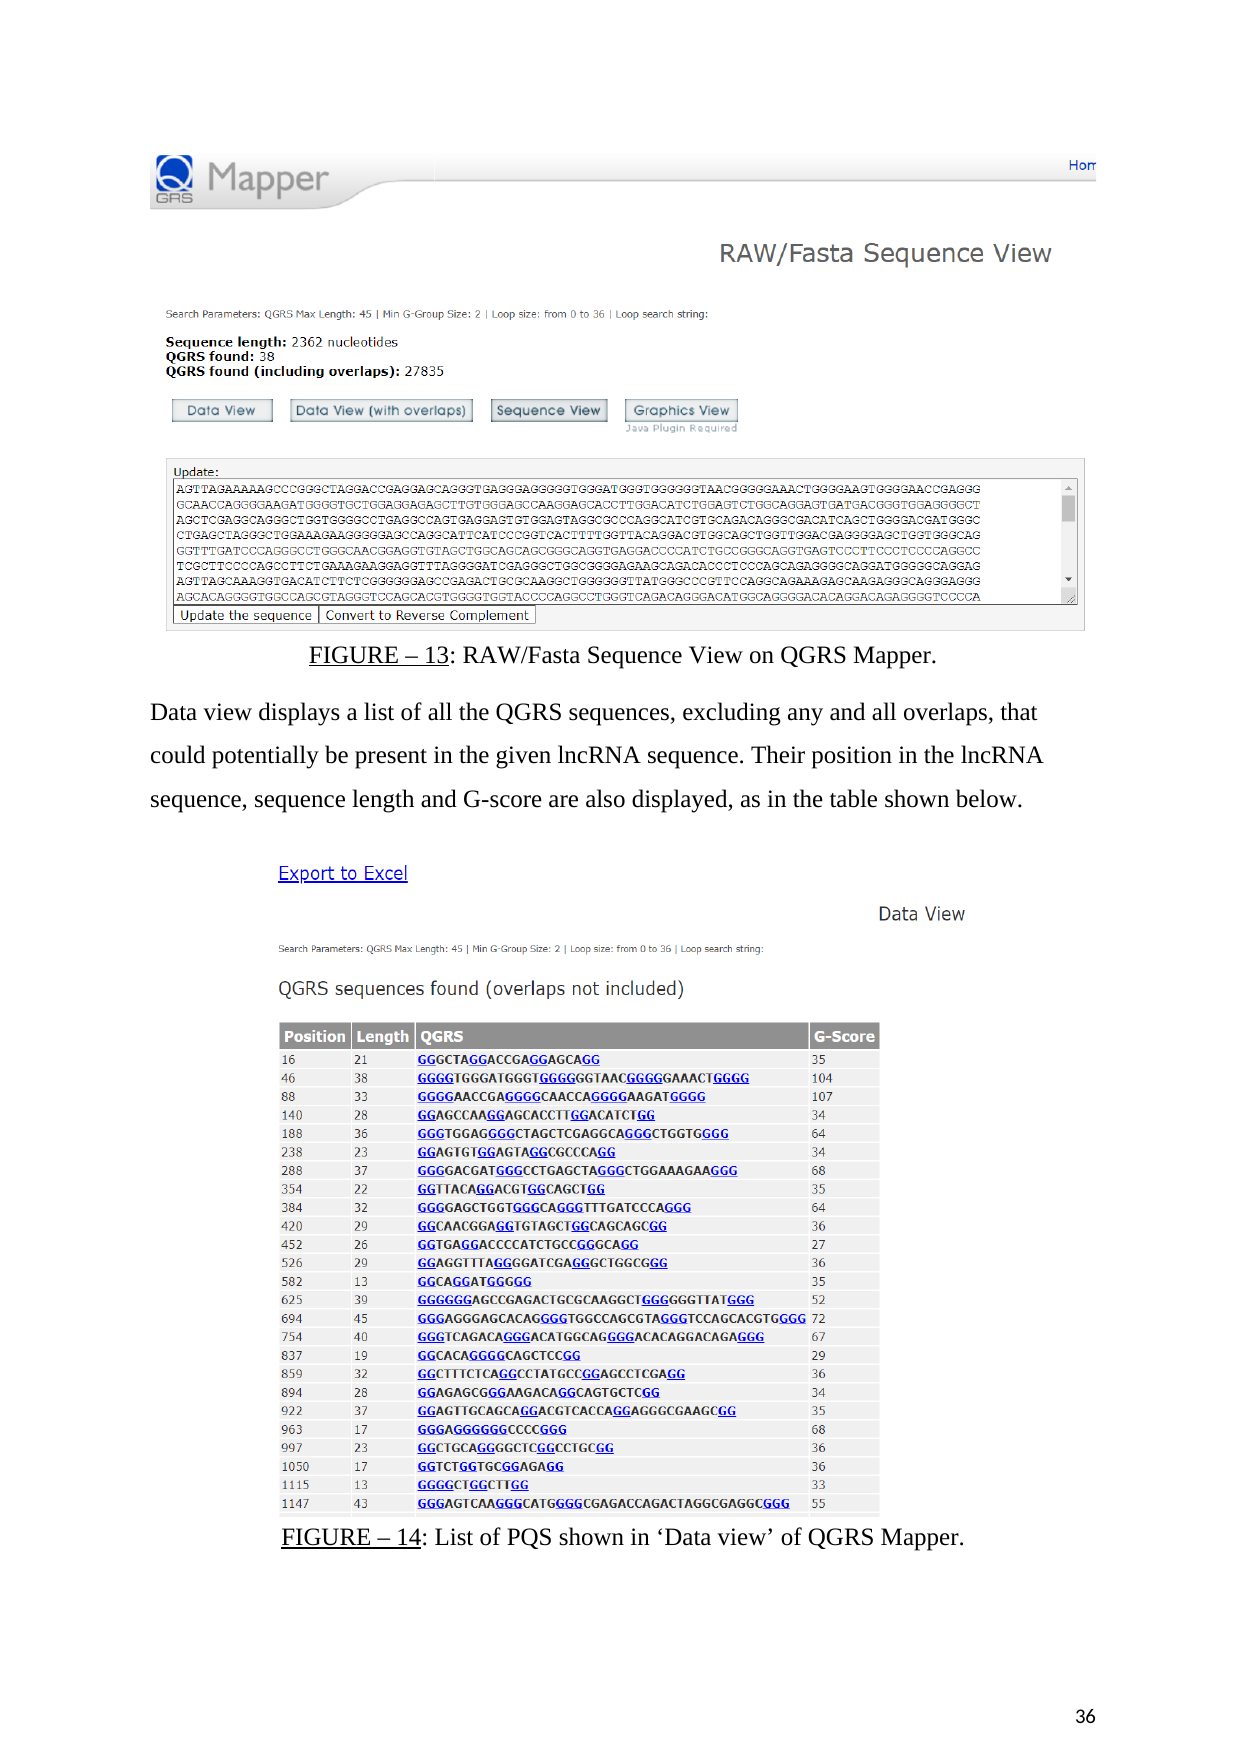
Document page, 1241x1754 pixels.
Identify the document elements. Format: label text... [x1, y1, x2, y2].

picture [271, 855, 969, 1517]
text FIGURE – 13: RAW/Fasta Sequence View on QGRS Mapper. [150, 640, 1096, 669]
text FIGURE – 14: List of PQS shown in ‘Data view’ of QGRS Mapper. [150, 1522, 1096, 1551]
text Data view displays a list of all the QGRS sequences, excluding any and all overlaps, that could potentially be present in the given lncRNA sequence. Their position in the lncRNA sequence, sequence length and G-score are also displayed, as in the table shown below. [150, 697, 1096, 812]
picture [150, 150, 1097, 640]
